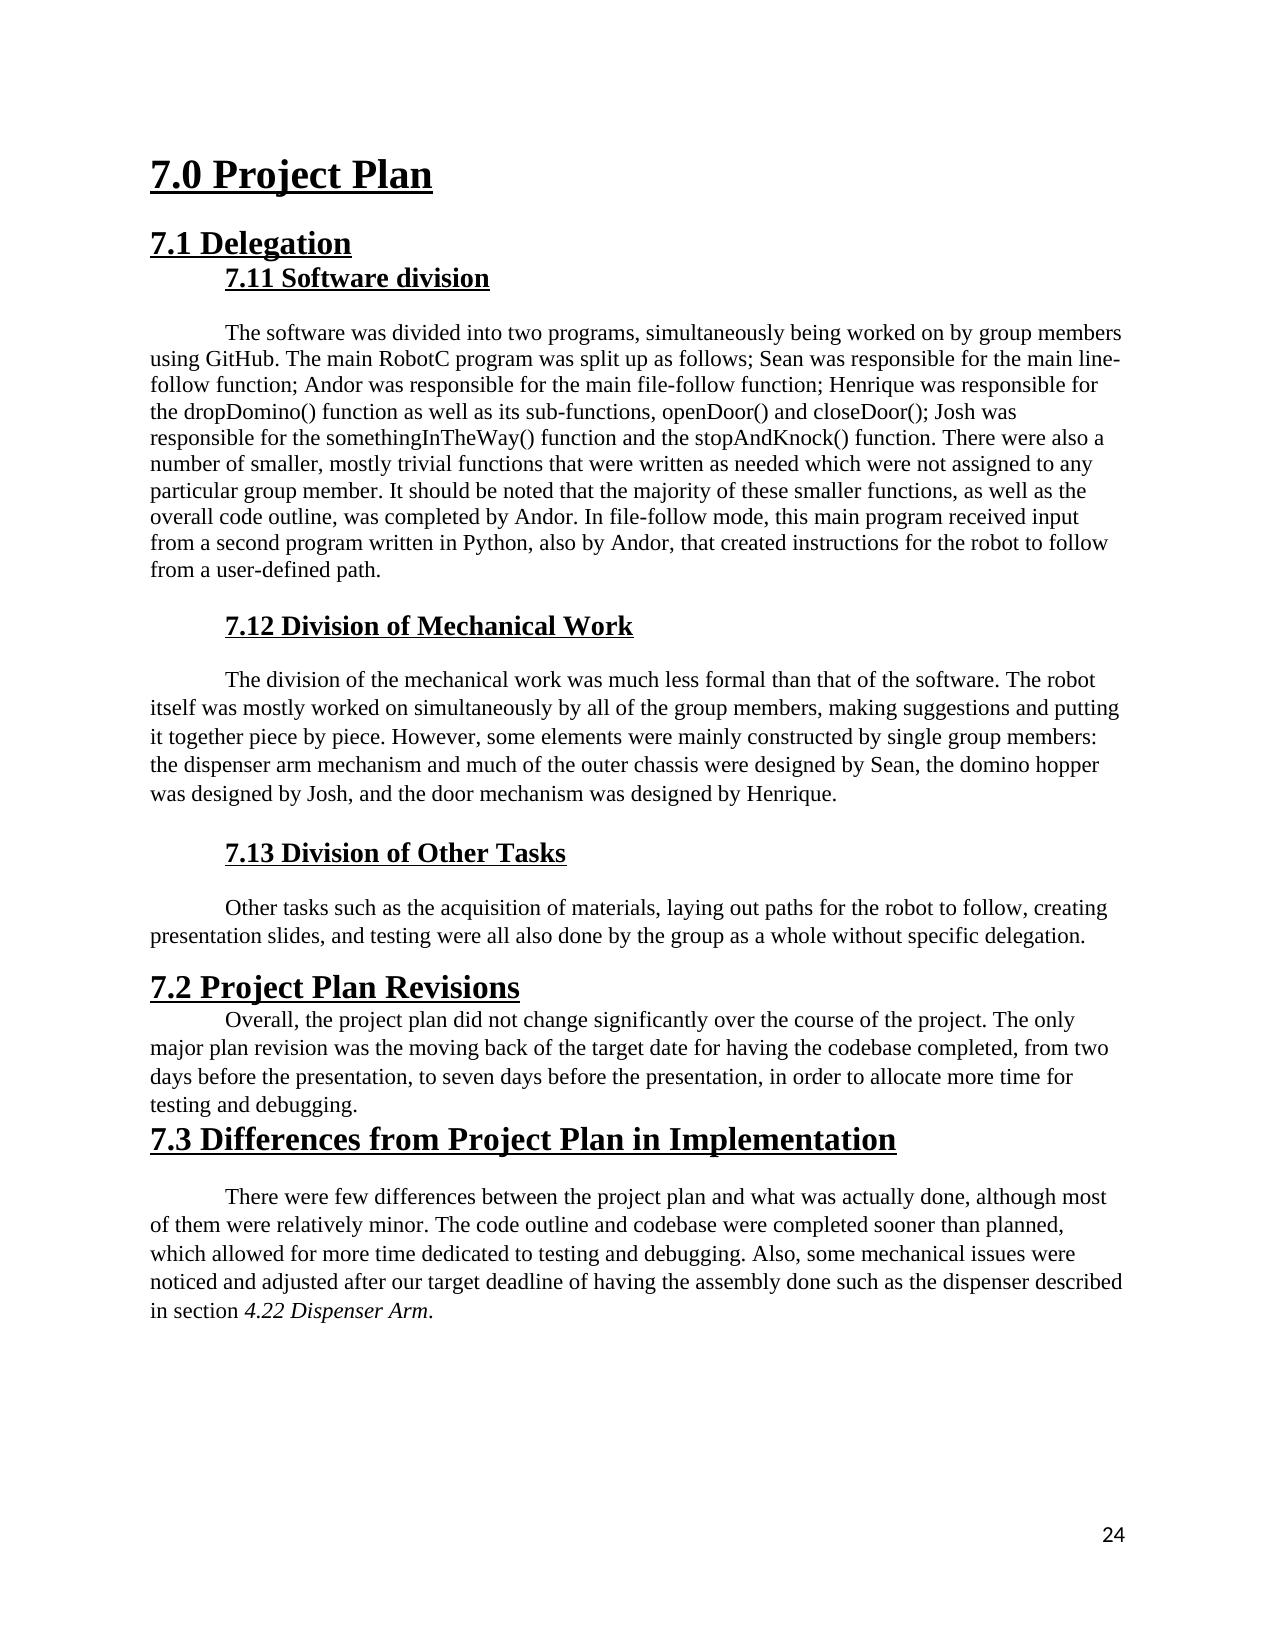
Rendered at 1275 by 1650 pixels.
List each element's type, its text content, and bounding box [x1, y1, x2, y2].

subtitle 7.2 Project Plan Revisions [150, 967, 1125, 1006]
subtitle 7.11 Software division [150, 261, 1125, 294]
text The software was divided into two programs, simultaneously being worked on by group members using GitHub. The main RobotC program was split up as follows; Sean was responsible for the main line-follow function; Andor was responsible for the main file-follow function; Henrique was responsible for the dropDomino() function as well as its sub-functions, openDoor() and closeDoor(); Josh was responsible for the somethingInTheWay() function and the stopAndKnock() function. There were also a number of smaller, mostly trivial functions that were written as needed which were not assigned to any particular group member. It should be noted that the majority of these smaller functions, as well as the overall code outline, was completed by Andor. In file-follow mode, this main program received input from a second program written in Python, also by Andor, that created instructions for the robot to follow from a user-defined path. [150, 319, 1125, 582]
text There were few differences between the project plan and what was actually done, although most of them were relatively minor. The code outline and codebase were completed sooner than planned, which allowed for more time dedicated to testing and debugging. Also, some mechanical issues were noticed and adjusted after our target deadline of having the assembly done such as the dispenser described in section 4.22 Pusher Arm. [150, 1183, 1125, 1323]
text Overall, the project plan did not change significantly over the course of the project. The only major plan revision was the moving back of the target date for having the codebase completed, from two days before the presentation, to seven days before the presentation, in order to allocate more time for testing and debugging. [150, 1006, 1125, 1117]
text The division of the mechanical work was much less formal than that of the software. The robot itself was mostly worked on simultaneously by all of the group members, making suggestions and putting it together piece by piece. However, some elements were mainly constructed by single group members: the dispenser arm mechanism and much of the outer chassis were designed by Sean, the domino hopper was designed by Josh, and the door mechanism was designed by Henrique. [150, 666, 1125, 806]
subtitle 7.0 Project Plan [150, 150, 1125, 198]
text Other tasks such as the acquisition of materials, laying out paths for the robot to follow, creating presentation slides, and testing were all also done by the group as a whole without specific delegation. [150, 894, 1125, 949]
subtitle 7.3 Differences from Project Plan in Implementation [150, 1119, 1125, 1158]
subtitle 7.1 Delegation [150, 223, 1125, 261]
subtitle 7.13 Division of Other Tasks [150, 837, 1125, 869]
subtitle 7.12 Division of Mechanical Work [150, 608, 1125, 641]
